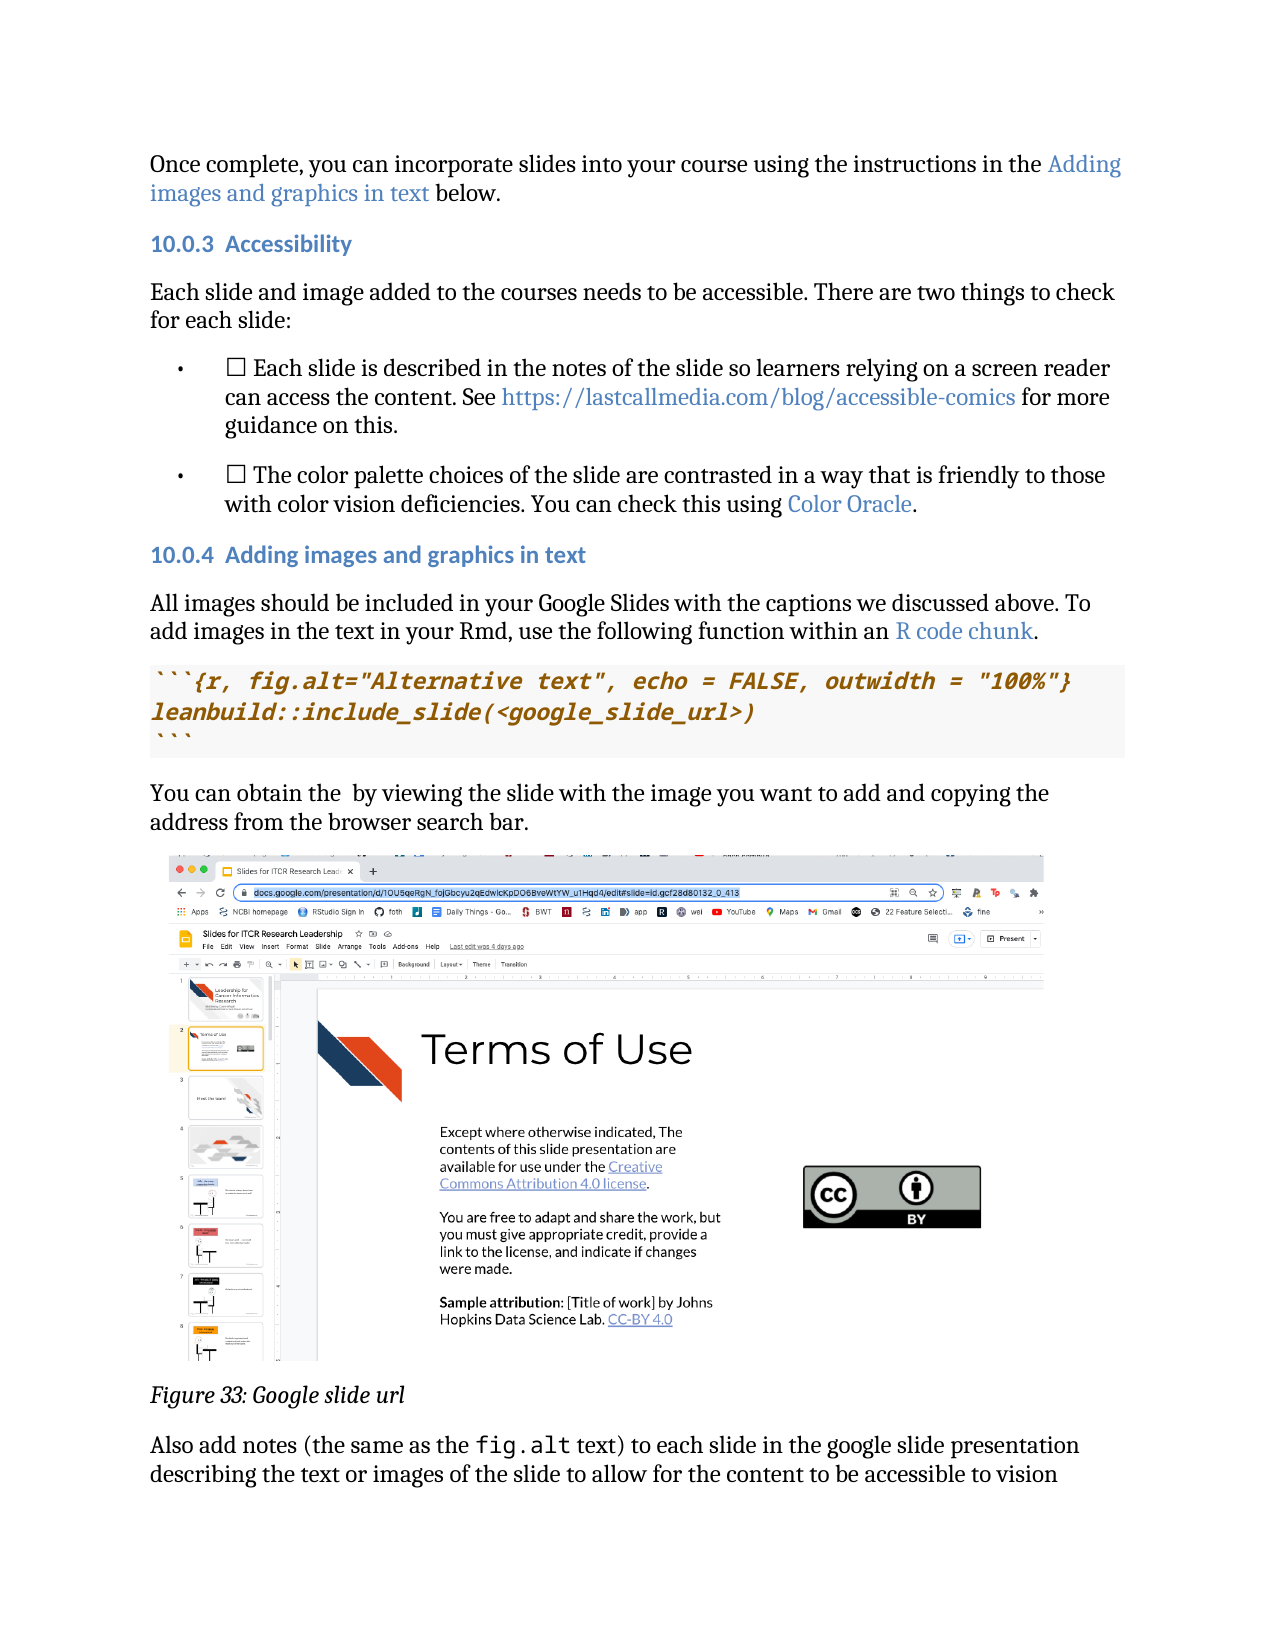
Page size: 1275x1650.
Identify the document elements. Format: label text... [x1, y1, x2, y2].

text All images should be included in your Google Slides with the captions we discussed above. To add images in the text in your Rmd, use the following function within an R code chunk. [150, 588, 1125, 646]
picture [168, 855, 1044, 1361]
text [150, 1428, 1125, 1488]
list ☐ The color palette choices of the slide are contrasted in a way that is friendly to those with color vision deficiencies. You can check this using Color Oracle. [175, 461, 1125, 518]
text ```{r, fig.alt="Alternative text", echo = FALSE, outwidth = "100%"} leanbuild::include_slide(<google_slide_url>) ``` [191, 665, 1125, 758]
list ☐ Each slide is described in the notes of the slide so learners relying on a screen reader can access the content. See https://lastcallmedia.com/blog/accessible-comics for more guidance on this. [175, 354, 1125, 440]
text Once complete, you can incorporate slides into your course using the instructions in the Adding images and graphics in text below. [150, 150, 1125, 207]
text Each slide and image added to the courses needs to be accessible. There are two things to check for each slide: [150, 278, 1125, 335]
subtitle 10.0.4 Adding images and graphics in text [150, 539, 1125, 570]
subtitle 10.0.3 Accessibility [150, 228, 1125, 259]
text You can obtain the by viewing the slide with the image you want to add and copying the address from the browser search bar. [150, 779, 1125, 837]
